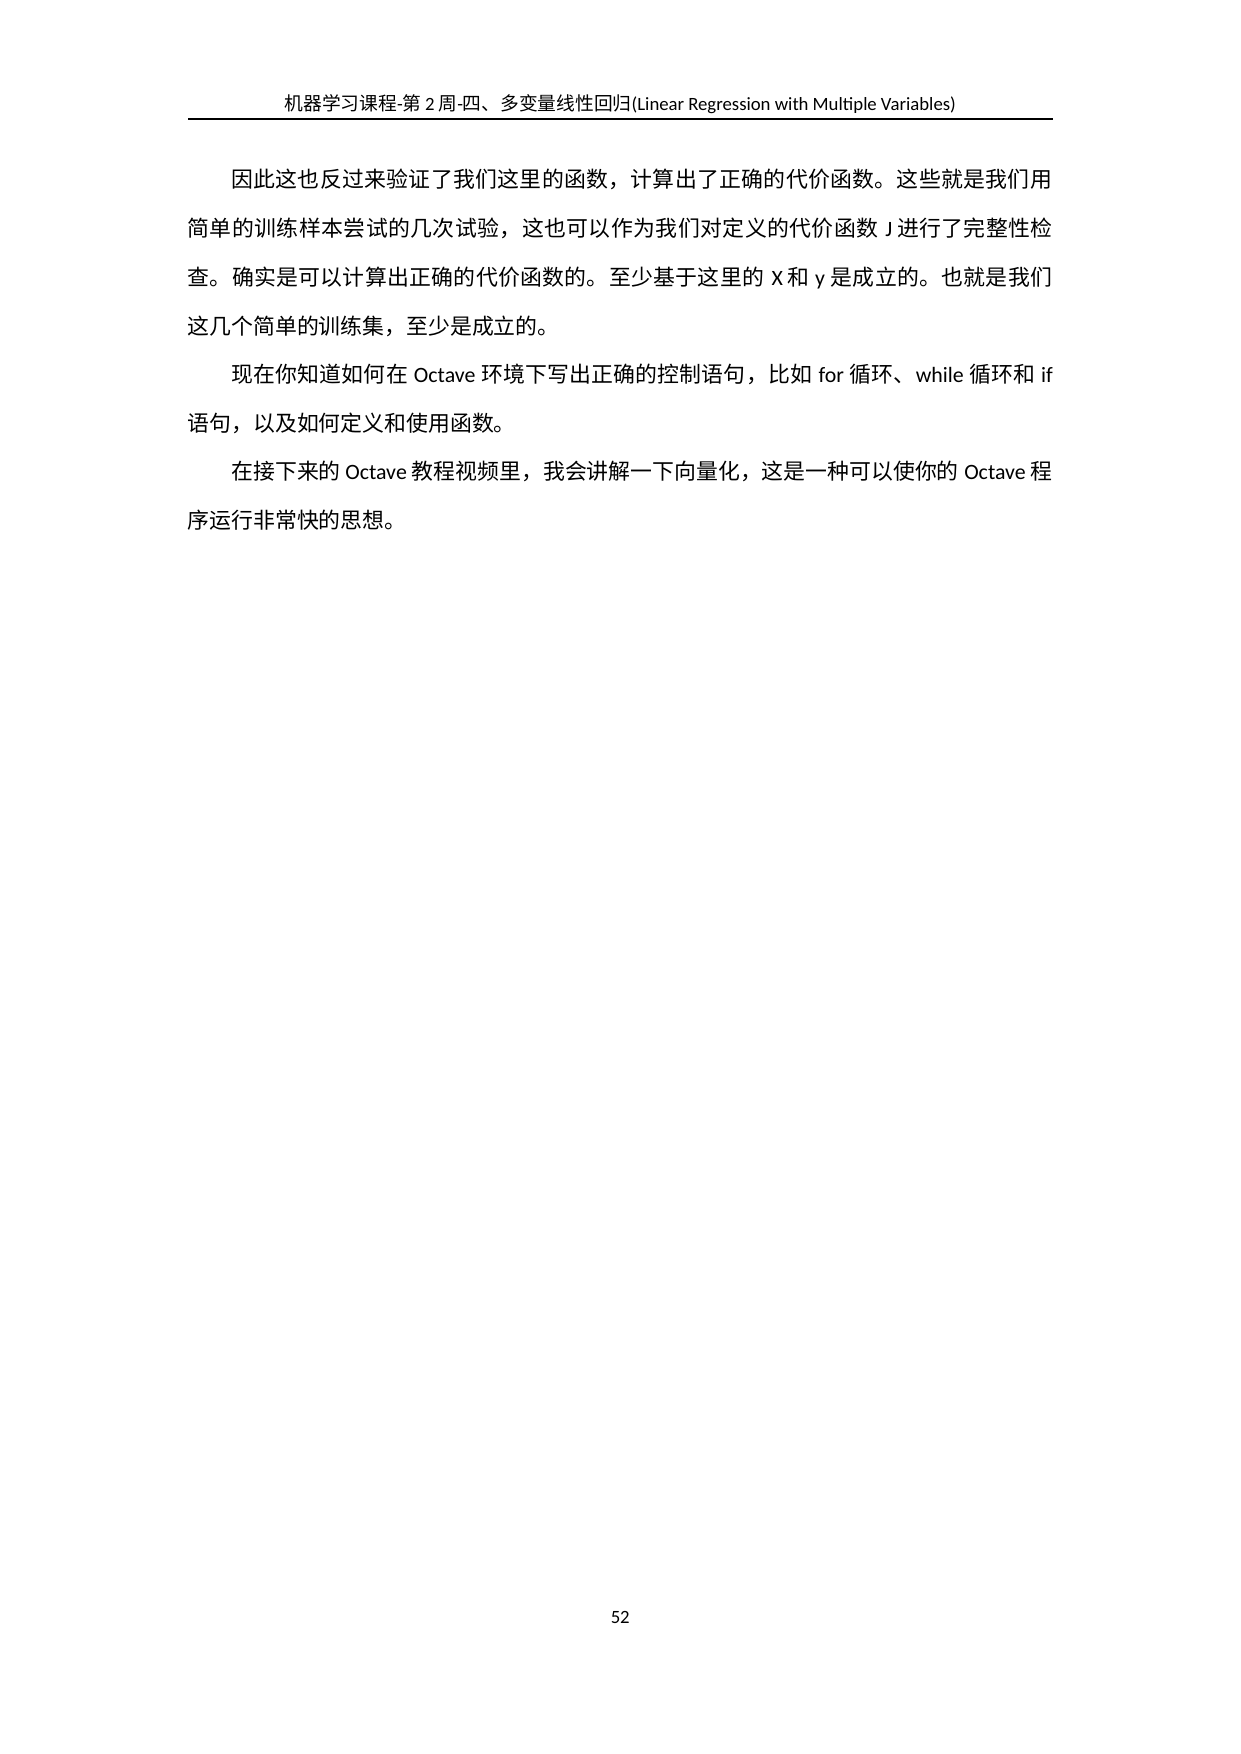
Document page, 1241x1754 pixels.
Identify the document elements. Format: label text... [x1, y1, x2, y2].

text 在接下来的Octave 教程视频里，我会讲解一下向量化，这是一种可以使你的 Octave 程序运行非常快的思想。 [187, 454, 1053, 535]
text 因此这也反过来验证了我们这里的函数，计算出了正确的代价函数。这些就是我们用简单的训练样本尝试的几次试验，这也可以作为我们对定义的代价函数 J进行了完整性检查。确实是可以计算出正确的代价函数的。至少基于这里的 X和 y 是成立的。也就是我们这几个简单的训练集，至少是成立的。 [187, 162, 1053, 341]
text 现在你知道如何在 Octave 环境下写出正确的控制语句，比如 for 循环、while 循环和 if 语句，以及如何定义和使用函数。 [187, 357, 1053, 438]
